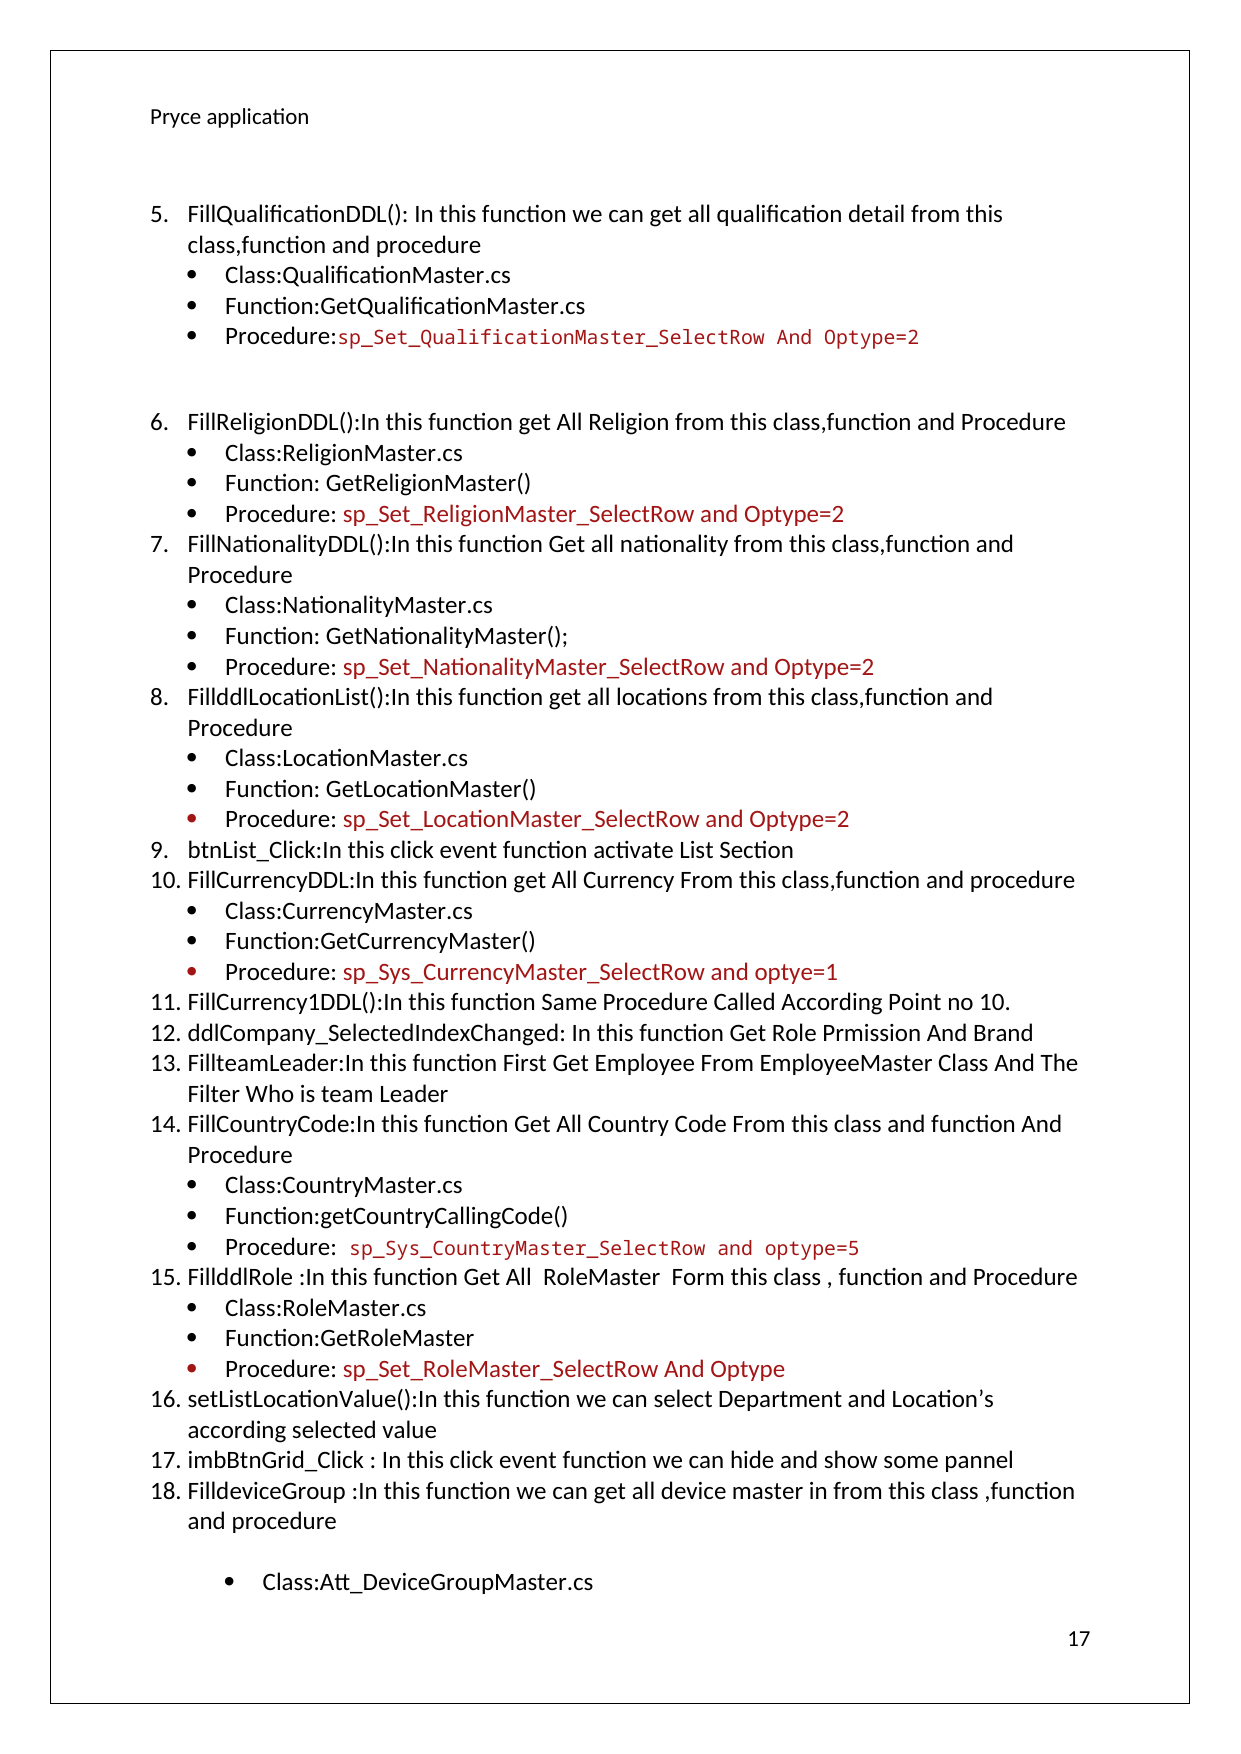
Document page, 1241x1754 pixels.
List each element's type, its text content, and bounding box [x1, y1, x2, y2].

list FillNationalityDDL():In this function Get all nationality from this class,function and Procedure [150, 529, 1090, 590]
list Class:CurrencyMaster.cs [187, 895, 1090, 925]
list Function:GetRoleMaster [187, 1322, 1090, 1353]
list FillteamLeader:In this function First Get Employee From EmployeeMaster Class And The Filter Who is team Leader [150, 1047, 1090, 1108]
list btnList_Click:In this click event function activate List Section [150, 834, 1090, 864]
list Class:CountryMaster.cs [187, 1169, 1090, 1200]
list Procedure: sp_Sys_CurrencyMaster_SelectRow and optye=1 [187, 956, 1090, 986]
list FillQualificationDDL(): In this function we can get all qualification detail from this class,function and procedure [150, 198, 1090, 259]
list Procedure:sp_Set_QualificationMaster_SelectRow And Optype=2 [187, 321, 1090, 351]
list Function: GetLocationMaster() [187, 773, 1090, 803]
list Class:QualificationMaster.cs [187, 259, 1090, 290]
list Function: GetNationalityMaster(); [187, 620, 1090, 651]
list FillCountryCode:In this function Get All Country Code From this class and function And Procedure [150, 1108, 1090, 1169]
list Procedure: sp_Set_NationalityMaster_SelectRow and Optype=2 [187, 651, 1090, 681]
list Class:Att_DeviceGroupMaster.cs [225, 1566, 1090, 1597]
list FillCurrency1DDL():In this function Same Procedure Called According Point no 10. [150, 986, 1090, 1017]
list setListLocationValue():In this function we can select Department and Location’s according selected value [150, 1383, 1090, 1444]
list Procedure: sp_Set_RoleMaster_SelectRow And Optype [187, 1353, 1090, 1383]
list Class:RoleMaster.cs [187, 1292, 1090, 1322]
list Function:getCountryCallingCode() [187, 1200, 1090, 1231]
list imbBtnGrid_Click : In this click event function we can hide and show some pannel [150, 1444, 1090, 1475]
list Procedure: sp_Set_ReligionMaster_SelectRow and Optype=2 [187, 498, 1090, 529]
list FillReligionDDL():In this function get All Religion from this class,function and Procedure [150, 407, 1090, 437]
list Function:GetQualificationMaster.cs [187, 290, 1090, 321]
list FillddlRole :In this function Get All RoleMaster Form this class , function and Procedure [150, 1261, 1090, 1292]
list FilldeviceGroup :In this function we can get all device master in from this class ,function and procedure [150, 1475, 1090, 1536]
list Function:GetCurrencyMaster() [187, 925, 1090, 956]
list FillddlLocationList():In this function get all locations from this class,function and Procedure [150, 681, 1090, 742]
list Function: GetReligionMaster() [187, 468, 1090, 498]
list Class:NationalityMaster.cs [187, 590, 1090, 620]
list FillCurrencyDDL:In this function get All Currency From this class,function and procedure [150, 864, 1090, 895]
list Procedure: sp_Set_LocationMaster_SelectRow and Optype=2 [187, 803, 1090, 834]
list Procedure: sp_Sys_CountryMaster_SelectRow and optype=5 [187, 1231, 1090, 1261]
list ddlCompany_SelectedIndexChanged: In this function Get Role Prmission And Brand [150, 1017, 1090, 1047]
list Class:ReligionMaster.cs [187, 437, 1090, 468]
list Class:LocationMaster.cs [187, 742, 1090, 773]
